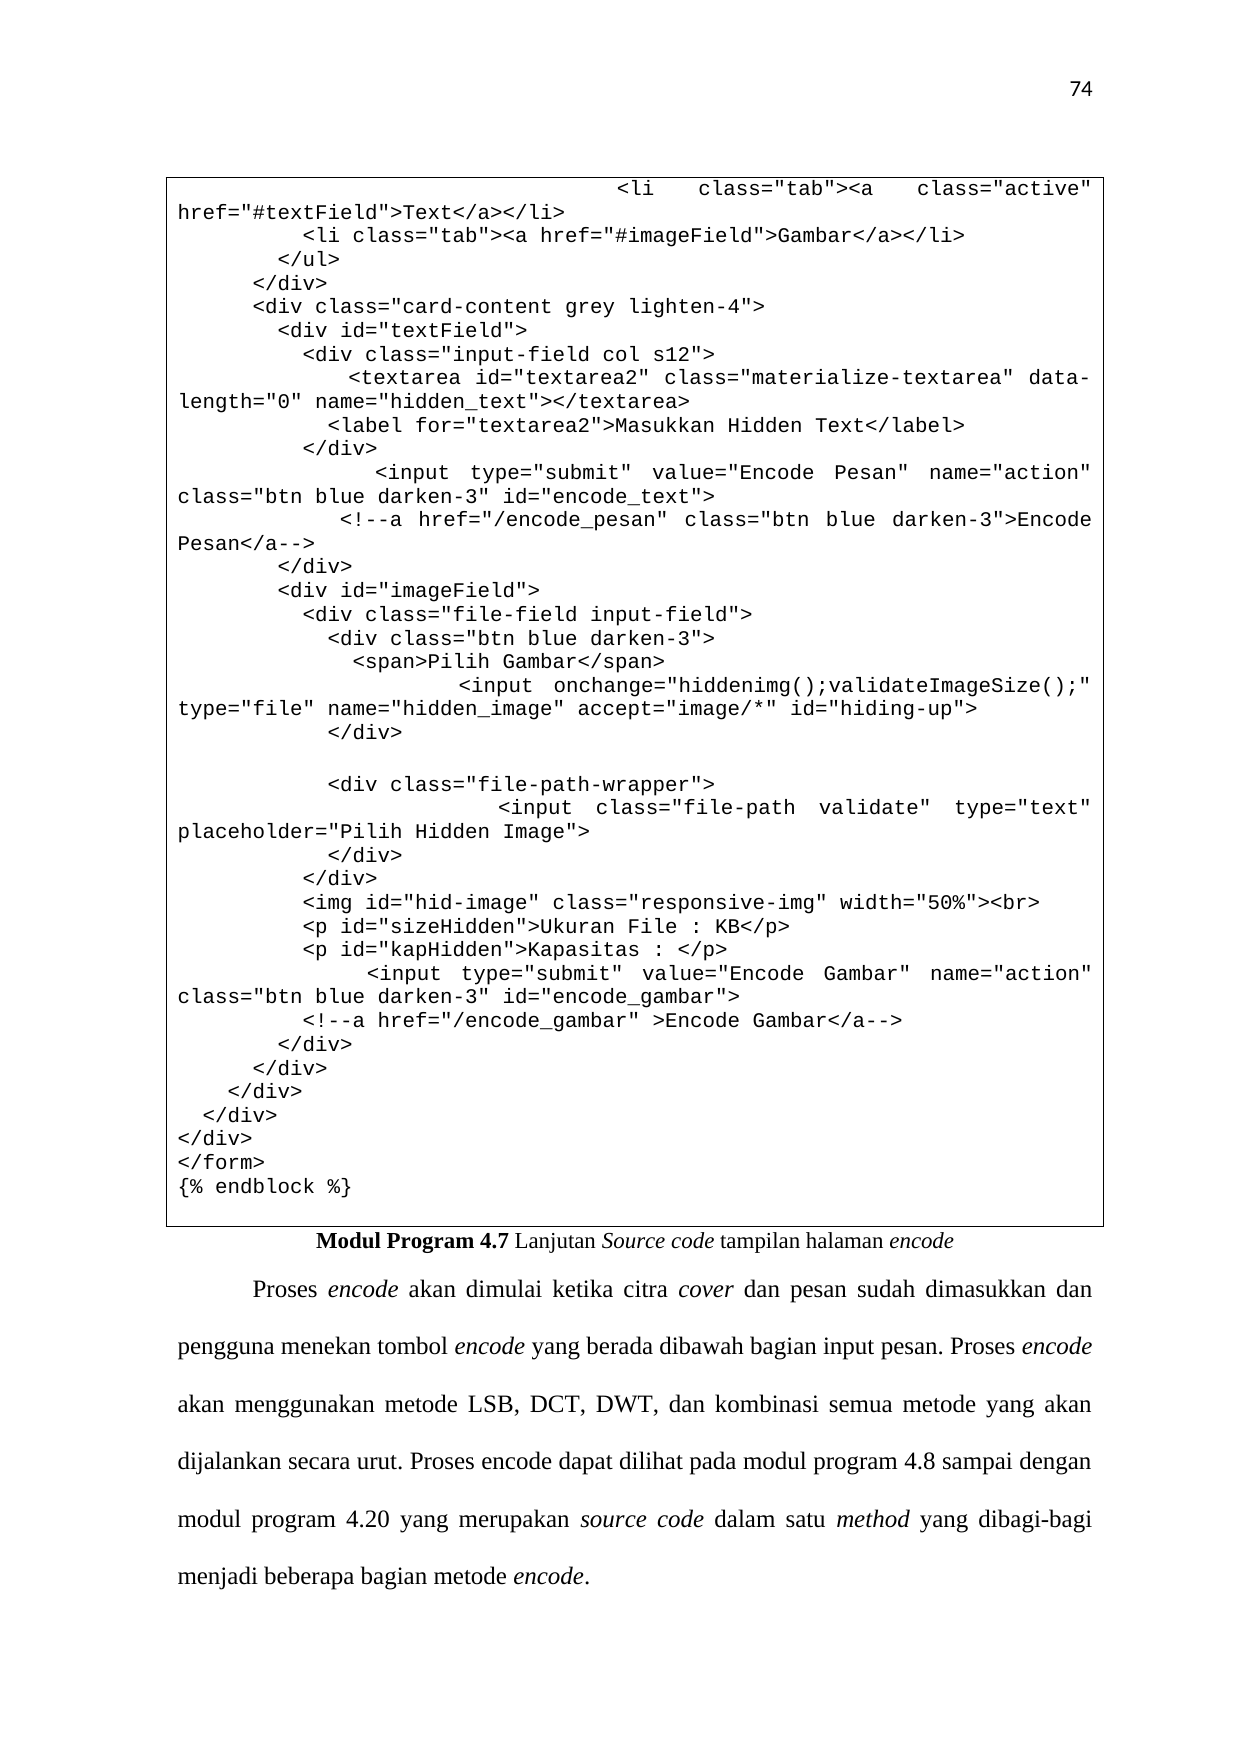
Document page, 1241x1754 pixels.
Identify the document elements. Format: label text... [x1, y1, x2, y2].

table_header <li class="tab"><a class="active" href="#textField">Text</a></li> <li class="tab"><a href="#imageField">Gambar</a></li> </ul> </div> <div class="card-content grey lighten-4"> <div id="textField"> <div class="input-field col s12"> <textarea id="textarea2" class="materialize-textarea" data-length="0" name="hidden_text"></textarea> <label for="textarea2">Masukkan Hidden Text</label> </div> <input type="submit" value="Encode Pesan" name="action" class="btn blue darken-3" id="encode_text"> <!--a href="/encode_pesan" class="btn blue darken-3">Encode Pesan</a--> </div> <div id="imageField"> <div class="file-field input-field"> <div class="btn blue darken-3"> <span>Pilih Gambar</span> <input onchange="hiddenimg();validateImageSize();" type="file" name="hidden_image" accept="image/*" id="hiding-up"> </div> <div class="file-path-wrapper"> <input class="file-path validate" type="text" placeholder="Pilih Hidden Image"> </div> </div> <img id="hid-image" class="responsive-img" width="50%"><br> <p id="sizeHidden">Ukuran File : KB</p> <p id="kapHidden">Kapasitas : </p> <input type="submit" value="Encode Gambar" name="action" class="btn blue darken-3" id="encode_gambar"> <!--a href="/encode_gambar" >Encode Gambar</a--> </div> </div> </div> </div> </div> </form> {% endblock %} [167, 178, 1103, 1226]
text Modul Program 4.7 Lanjutan Source code tampilan halaman encode [177, 1227, 1092, 1253]
text Proses encode akan dimulai ketika citra cover dan pesan sudah dimasukkan dan pengguna menekan tombol encode yang berada dibawah bagian input pesan. Proses encode akan menggunakan metode LSB, DCT, DWT, dan kombinasi semua metode yang akan dijalankan secara urut. Proses encode dapat dilihat pada modul program 4.8 sampai dengan modul program 4.20 yang merupakan source code dalam satu method yang dibagi-bagi menjadi beberapa bagian metode encode. [177, 1274, 1092, 1590]
